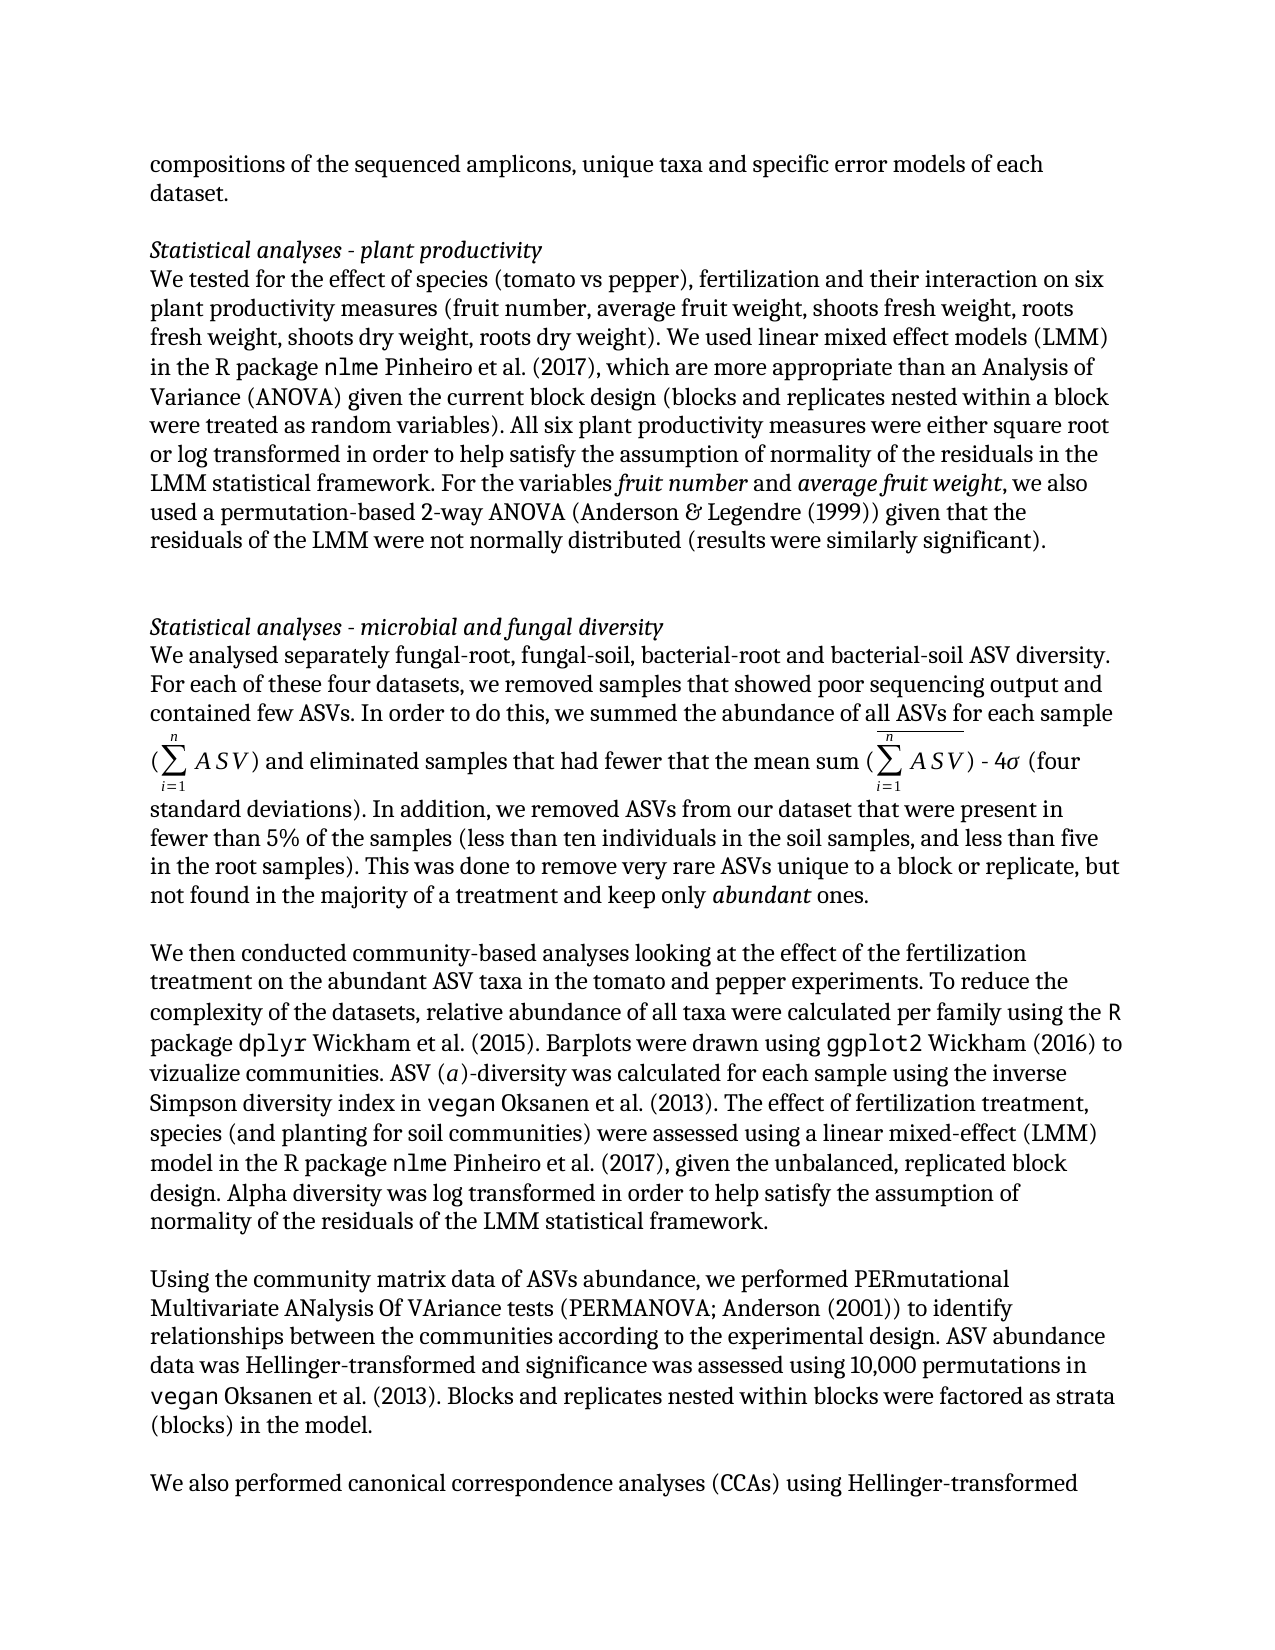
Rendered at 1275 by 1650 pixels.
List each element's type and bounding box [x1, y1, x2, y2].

text [150, 150, 1125, 1497]
